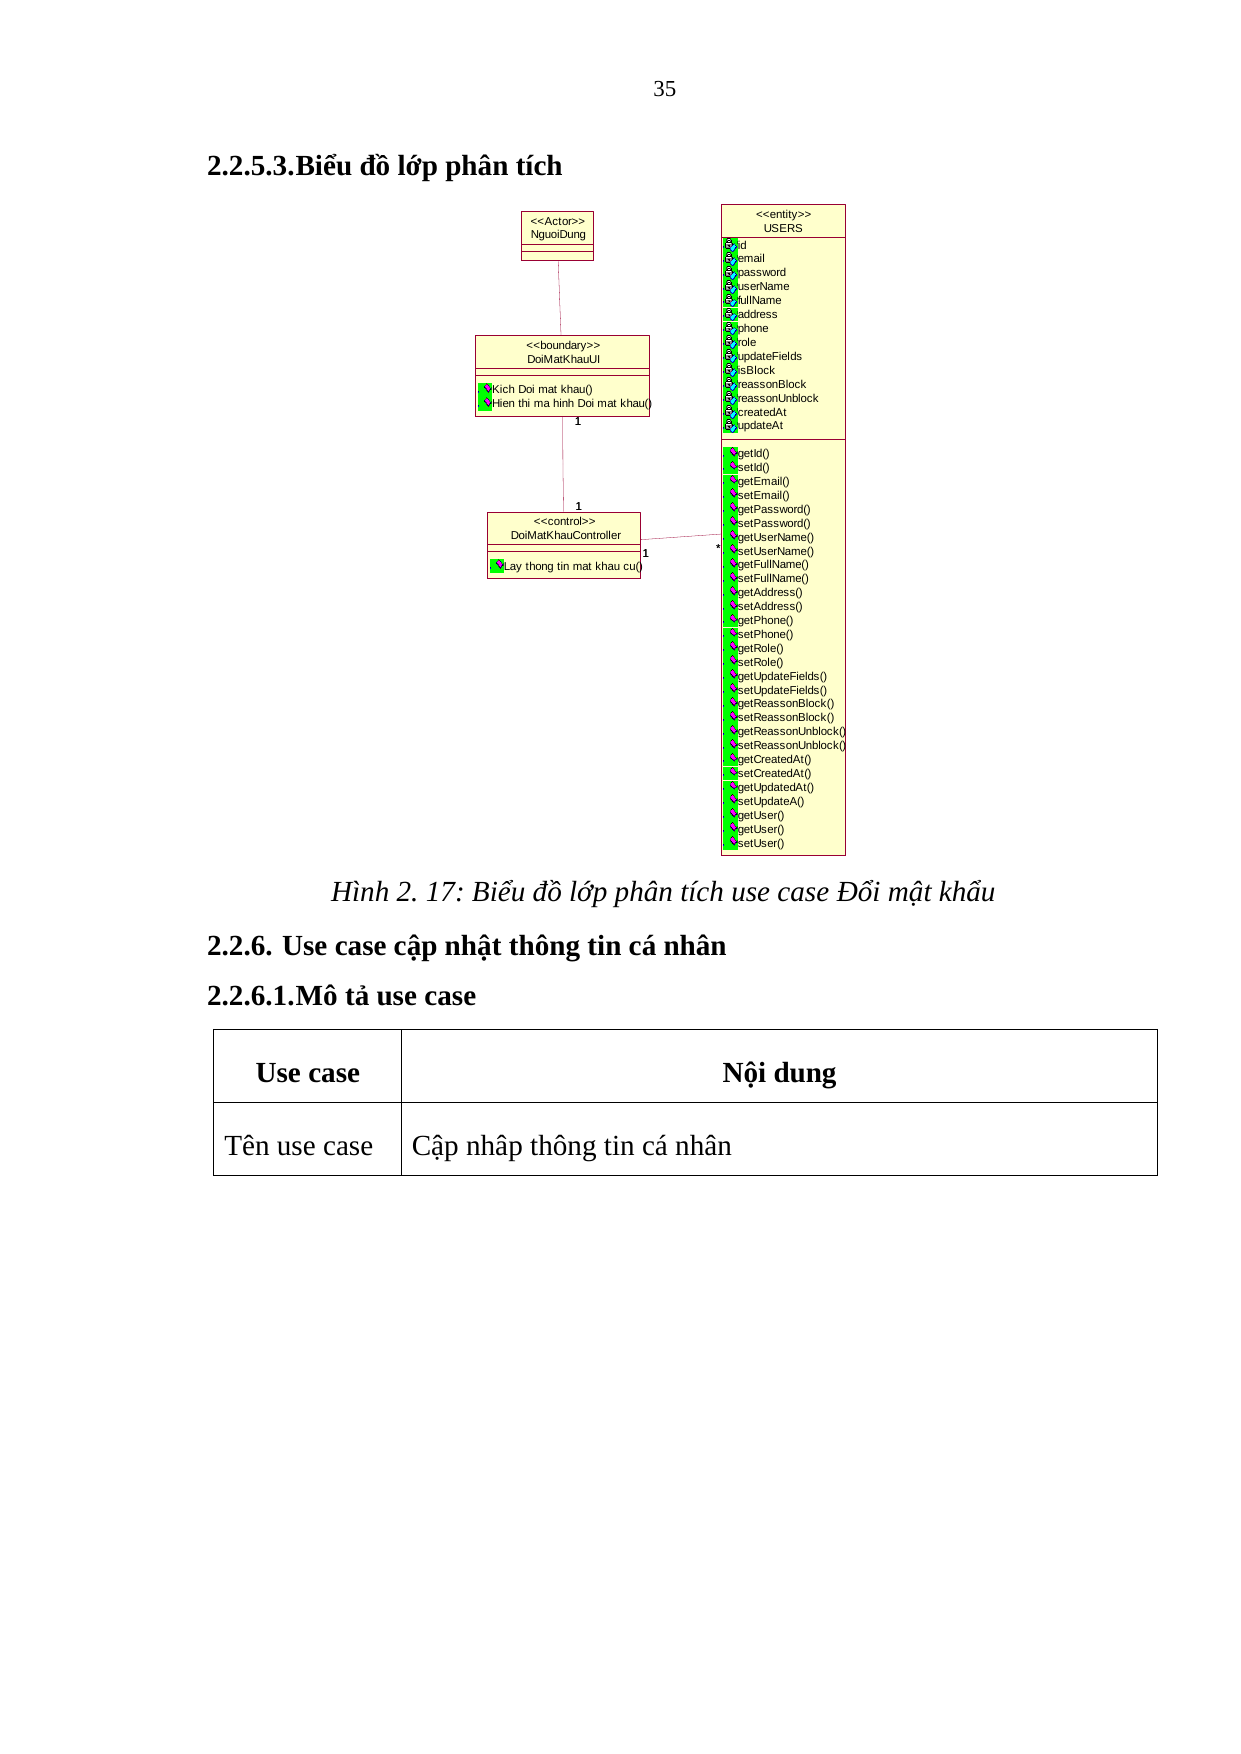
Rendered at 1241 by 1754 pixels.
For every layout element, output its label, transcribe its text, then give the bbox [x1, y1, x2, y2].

table_header Use case [214, 1030, 401, 1102]
list Use case cập nhật thông tin cá nhân [207, 928, 1122, 962]
table_cell Cập nhâp thông tin cá nhân [402, 1103, 1157, 1174]
subtitle Mô tả use case [207, 978, 1122, 1012]
table_header Nội dung [402, 1030, 1157, 1102]
text Hình 2. 17: Biểu đồ lớp phân tích use case Đổi mật khẩu [207, 874, 1122, 907]
table_cell Tên use case [214, 1103, 401, 1174]
subtitle Biểu đồ lớp phân tích [207, 148, 1122, 181]
